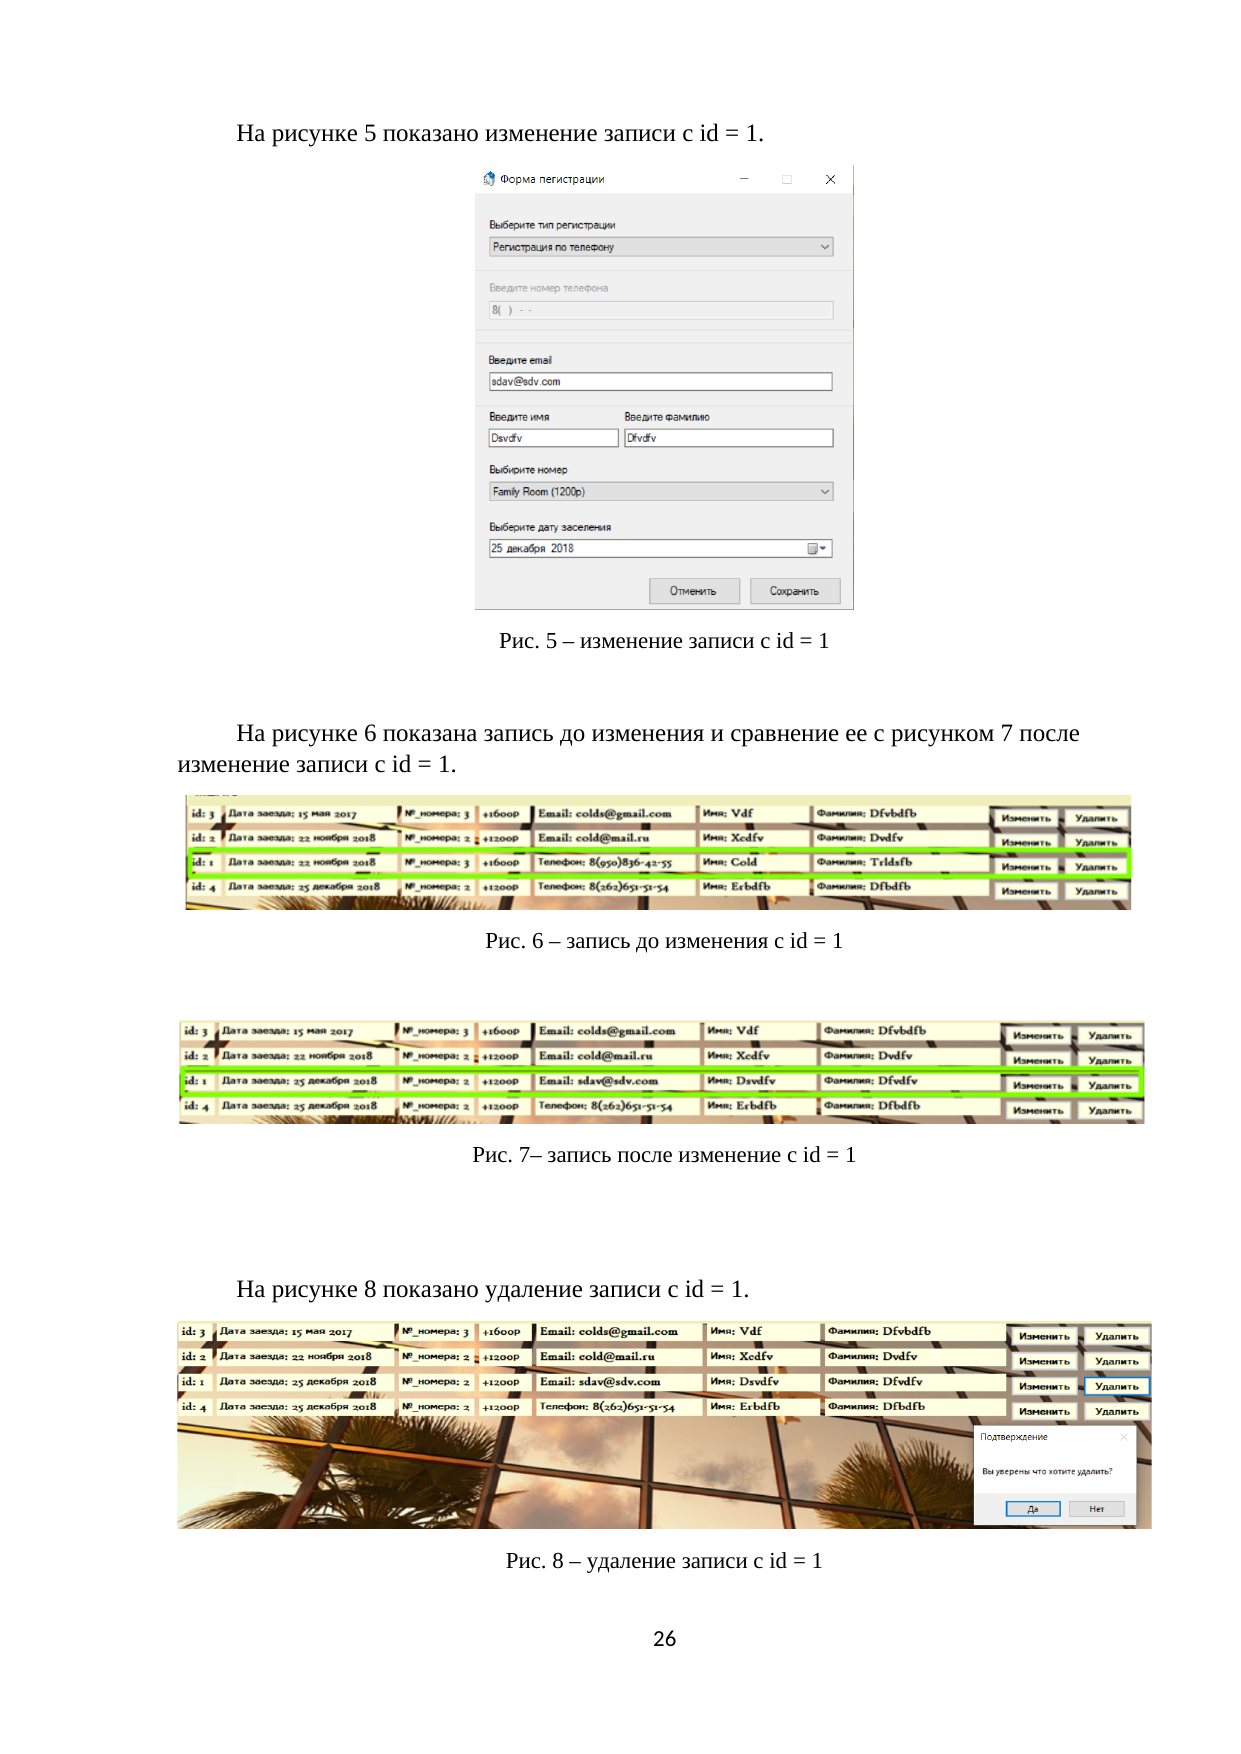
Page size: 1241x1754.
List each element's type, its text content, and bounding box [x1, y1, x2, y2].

text На рисунке 5 показано изменение записи с id = 1. [177, 118, 1152, 147]
picture [475, 165, 854, 610]
picture [177, 1018, 1152, 1124]
text На рисунке 6 показана запись до изменения и сравнение ее с рисунком 7 после изменение записи с id = 1. [177, 718, 1152, 777]
text Рис. 5 – изменение записи с id = 1 [177, 627, 1152, 654]
text Рис. 6 – запись до изменения с id = 1 [177, 927, 1152, 953]
text Рис. 7– запись после изменение с id = 1 [177, 1141, 1152, 1168]
text Рис. 8 – удаление записи с id = 1 [177, 1547, 1152, 1573]
text На рисунке 8 показано удаление записи с id = 1. [177, 1274, 1152, 1303]
picture [177, 795, 1140, 910]
picture [177, 1321, 1152, 1529]
